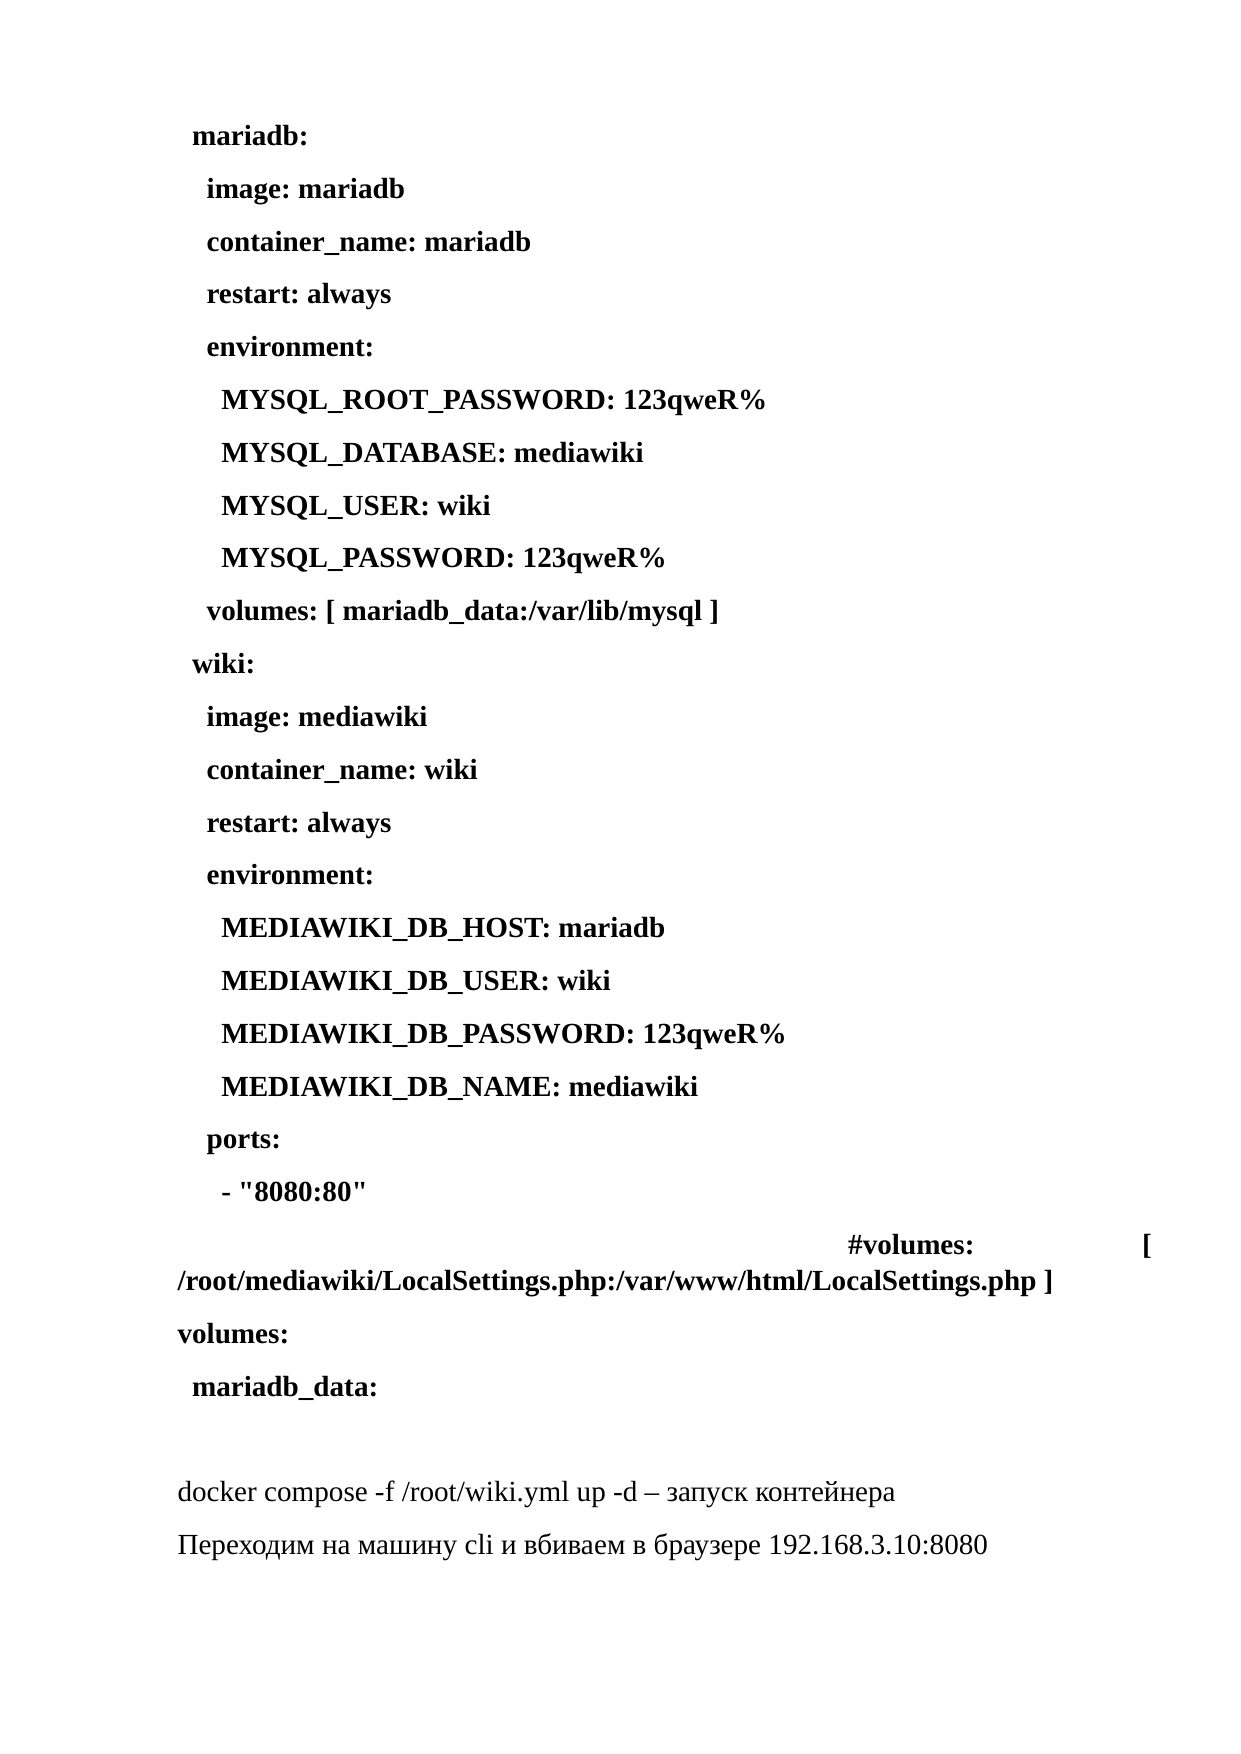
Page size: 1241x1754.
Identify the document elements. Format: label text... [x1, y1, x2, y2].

text Переходим на машину cli и вбиваем в браузере 192.168.3.10:8080 [177, 1527, 1152, 1561]
text MEDIAWIKI_DB_PASSWORD: 123qweR% [177, 1016, 1152, 1049]
text #volumes: [ /root/mediawiki/LocalSettings.php:/var/www/html/LocalSettings.php ] [177, 1227, 1152, 1297]
text MYSQL_USER: wiki [177, 488, 1152, 521]
text MEDIAWIKI_DB_NAME: mediawiki [177, 1069, 1152, 1102]
text MYSQL_DATABASE: mediawiki [177, 435, 1152, 468]
text restart: always [177, 277, 1152, 310]
text environment: [177, 857, 1152, 891]
text volumes: [177, 1316, 1152, 1350]
text environment: [177, 329, 1152, 363]
text volumes: [ mariadb_data:/var/lib/mysql ] [177, 593, 1152, 627]
text docker compose -f /root/wiki.yml up -d – запуск контейнера [177, 1474, 1152, 1508]
text image: mediawiki [177, 699, 1152, 733]
text - "8080:80" [177, 1174, 1152, 1208]
text ports: [177, 1122, 1152, 1155]
text MEDIAWIKI_DB_HOST: mariadb [177, 910, 1152, 944]
text container_name: wiki [177, 752, 1152, 785]
text wiki: [177, 646, 1152, 680]
text image: mariadb [177, 171, 1152, 204]
text container_name: mariadb [177, 224, 1152, 257]
text MEDIAWIKI_DB_USER: wiki [177, 963, 1152, 997]
text MYSQL_ROOT_PASSWORD: 123qweR% [177, 382, 1152, 416]
text restart: always [177, 805, 1152, 838]
text mariadb: [177, 118, 1152, 152]
text mariadb_data: [177, 1369, 1152, 1402]
text MYSQL_PASSWORD: 123qweR% [177, 541, 1152, 574]
